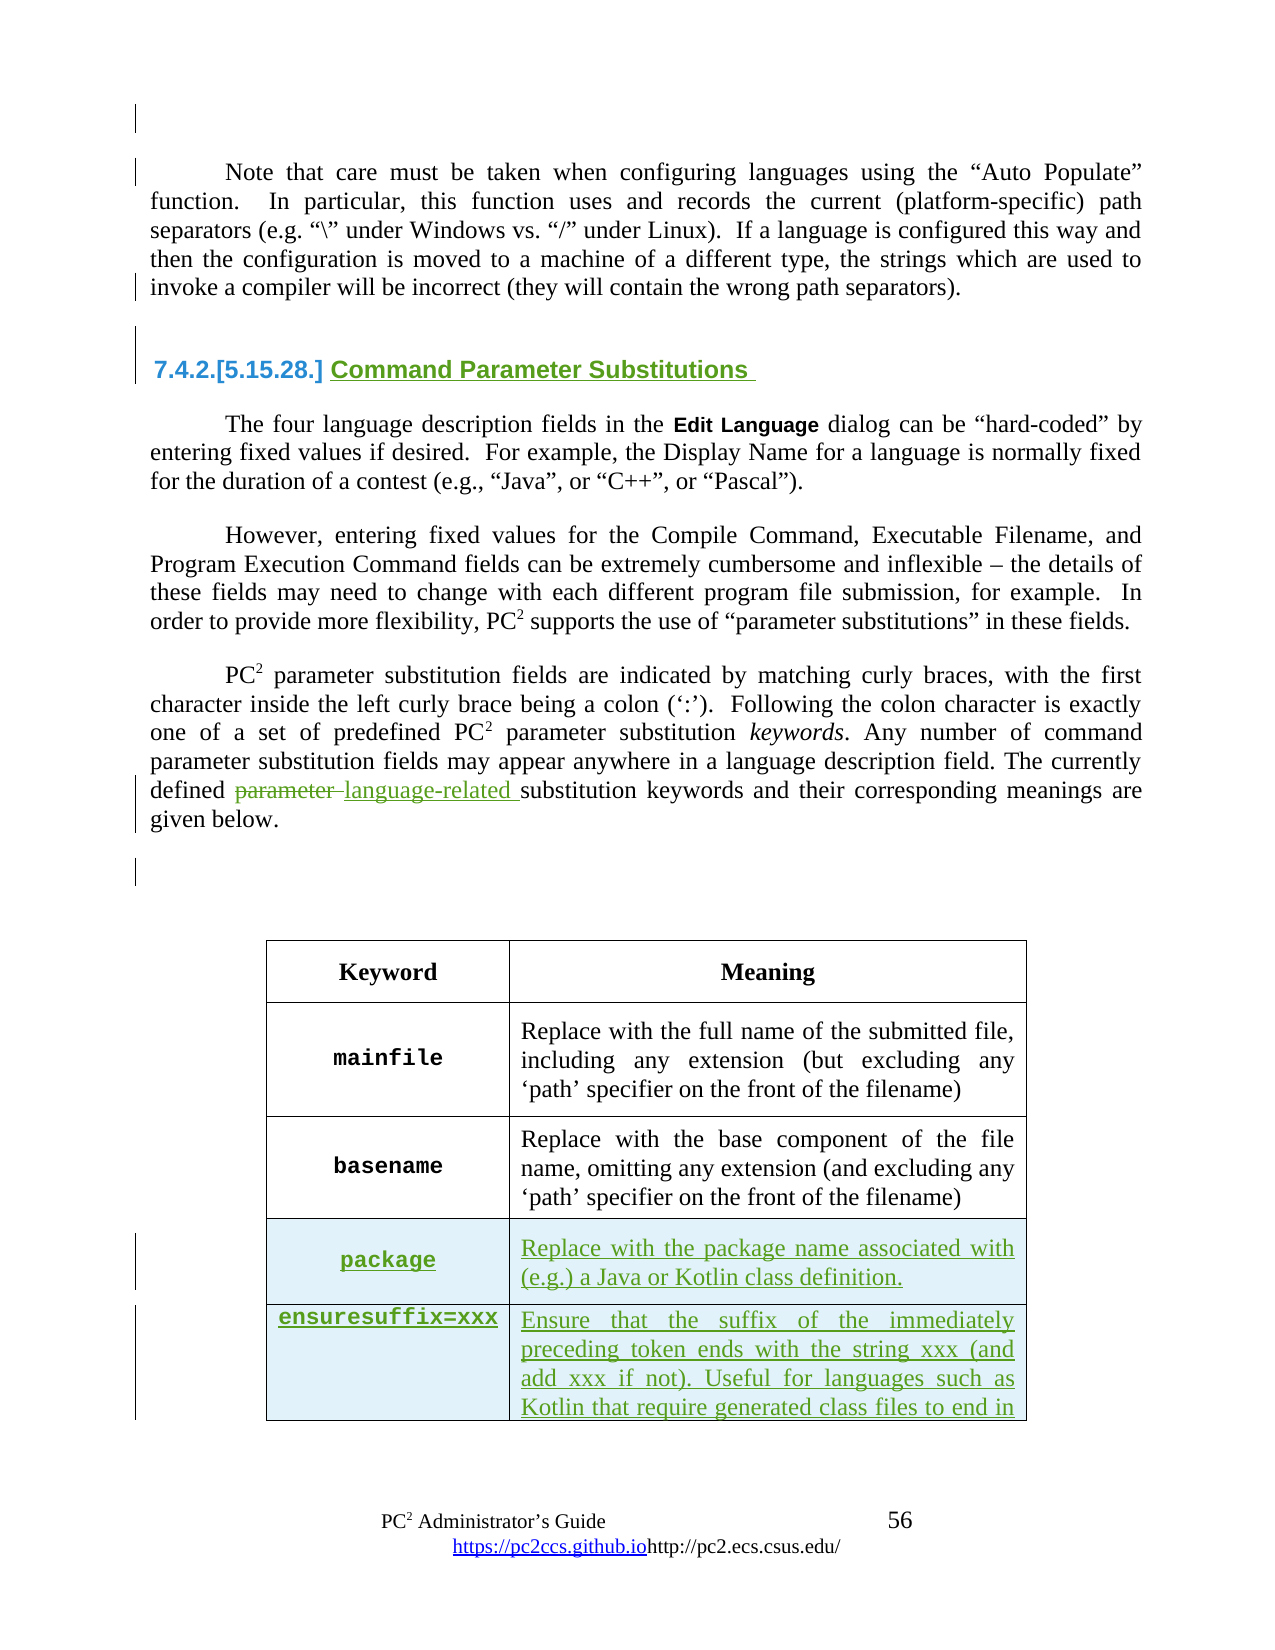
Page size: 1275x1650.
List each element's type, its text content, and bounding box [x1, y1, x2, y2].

table_header Keyword [267, 941, 509, 1002]
table_header Meaning [510, 941, 1026, 1002]
text PC2 parameter substitution fields are indicated by matching curly braces, with the first character inside the left curly brace being a colon (‘:’). Following the colon character is exactly one of a set of predefined PC2 parameter substitution keywords. Any number of command parameter substitution fields may appear anywhere in a language description field. The currently defined substitution keywords and their corresponding meanings are given below. [150, 660, 1143, 832]
text However, entering fixed values for the Compile Command, Executable Filename, and Program Execution Command fields can be extremely cumbersome and inflexible – the details of these fields may need to change with each different program file submission, for example. In order to provide more flexibility, PC2 supports the use of “parameter substitutions” in these fields. [150, 520, 1143, 635]
table_cell Replace with the base component of the file name, omitting any extension (and excluding any ‘path’ specifier on the front of the filename) [510, 1117, 1026, 1218]
table_cell Replace with the full name of the submitted file, including any extension (but excluding any ‘path’ specifier on the front of the filename) [510, 1003, 1026, 1116]
list Command Parameter Substitutions [154, 355, 1143, 384]
text The four language description fields in the Edit Language dialog can be “hard-coded” by entering fixed values if desired. For example, the Display Name for a language is normally fixed for the duration of a contest (e.g., “Java”, or “C++”, or “Pascal”). [150, 409, 1143, 495]
table_cell basename [267, 1117, 509, 1218]
table_cell mainfile [267, 1003, 509, 1116]
text Note that care must be taken when configuring languages using the “Auto Populate” function. In particular, this function uses and records the current (platform-specific) path separators (e.g. “\” under Windows vs. “/” under Linux). If a language is configured this way and then the configuration is moved to a machine of a different type, the strings which are used to invoke a compiler will be incorrect (they will contain the wrong path separators). [150, 157, 1143, 301]
